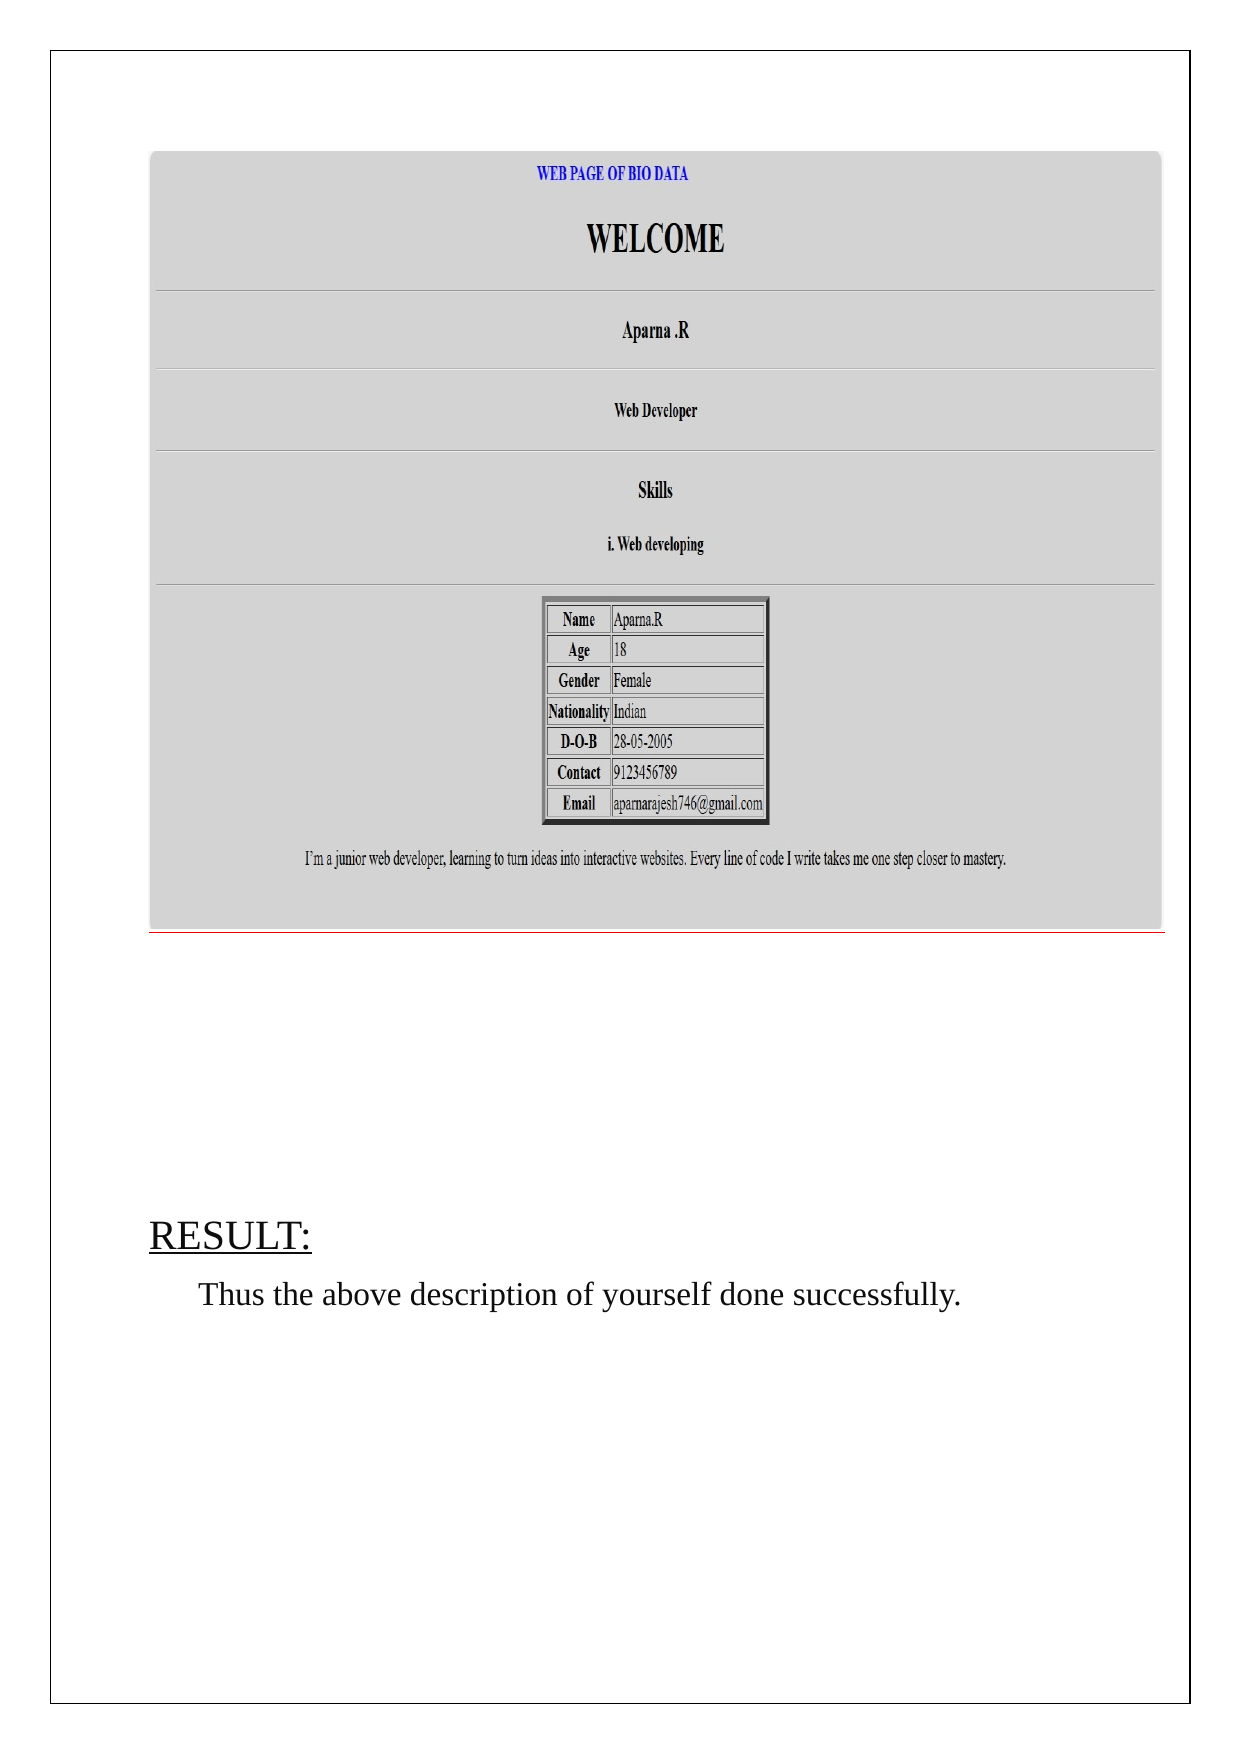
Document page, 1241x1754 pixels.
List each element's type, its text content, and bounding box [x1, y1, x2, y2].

text Thus the above description of yourself done successfully. [148, 1274, 1181, 1312]
picture [148, 151, 1164, 929]
text RESULT: [148, 1211, 1181, 1259]
